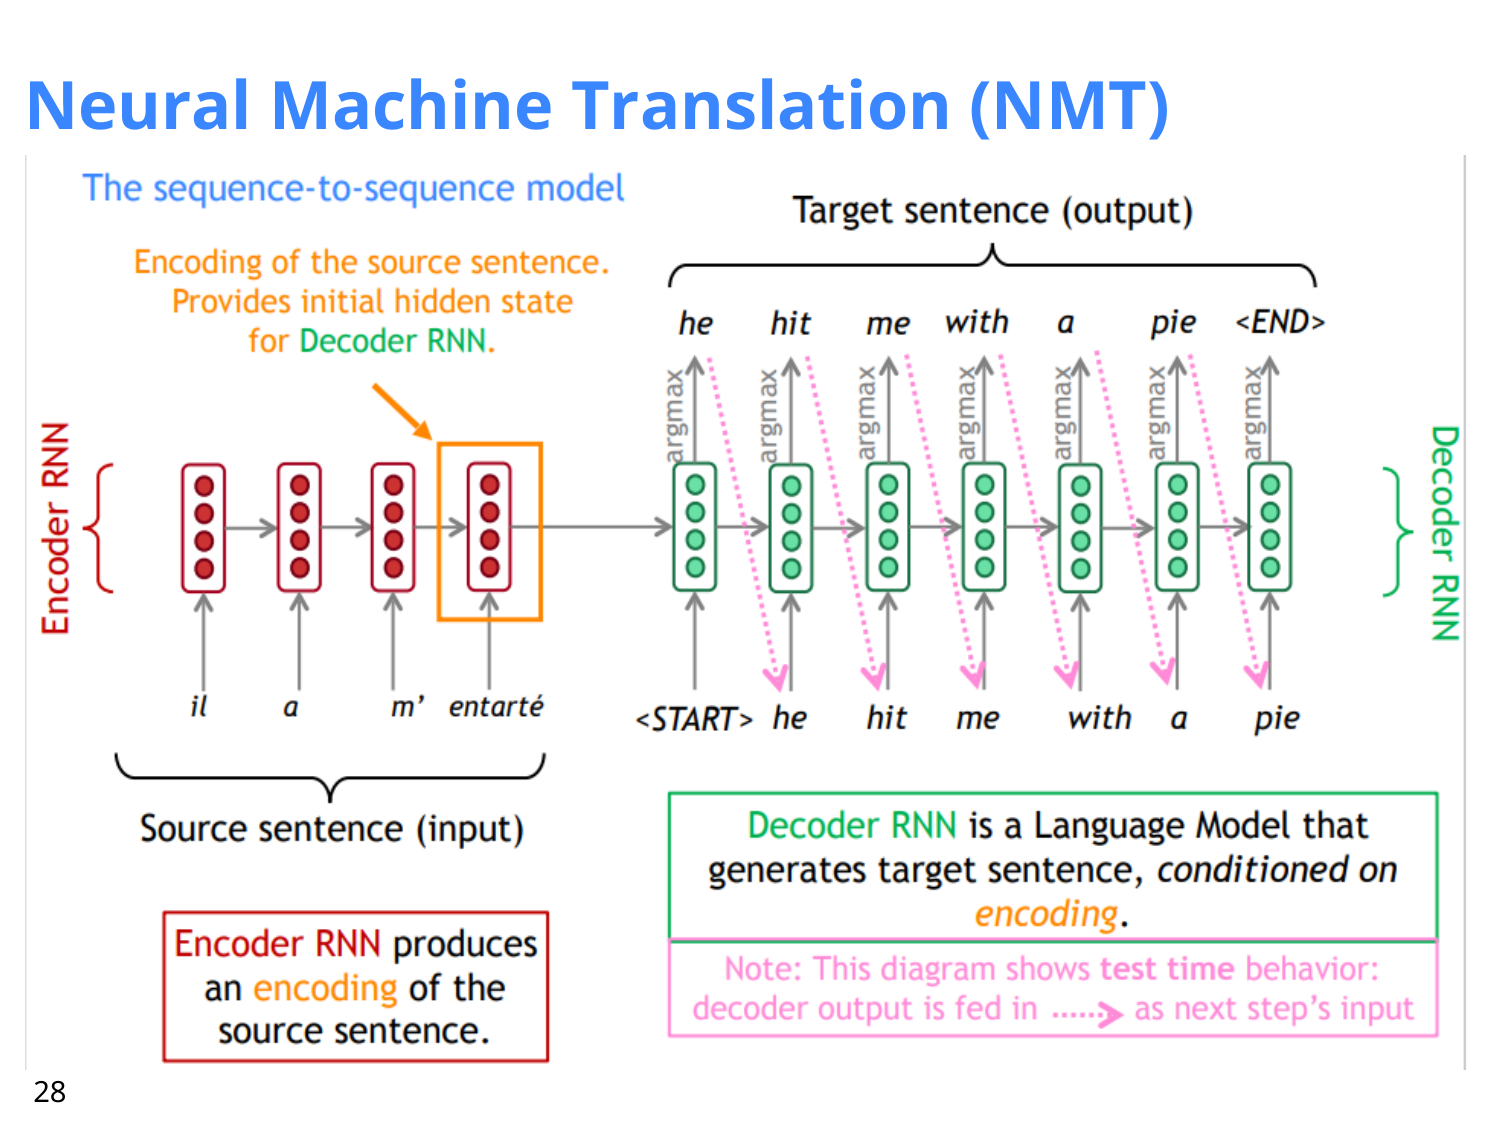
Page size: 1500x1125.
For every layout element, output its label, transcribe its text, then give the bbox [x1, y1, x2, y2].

subtitle Neural Machine Translation (NMT) [24, 58, 1485, 149]
picture [25, 155, 1467, 1070]
